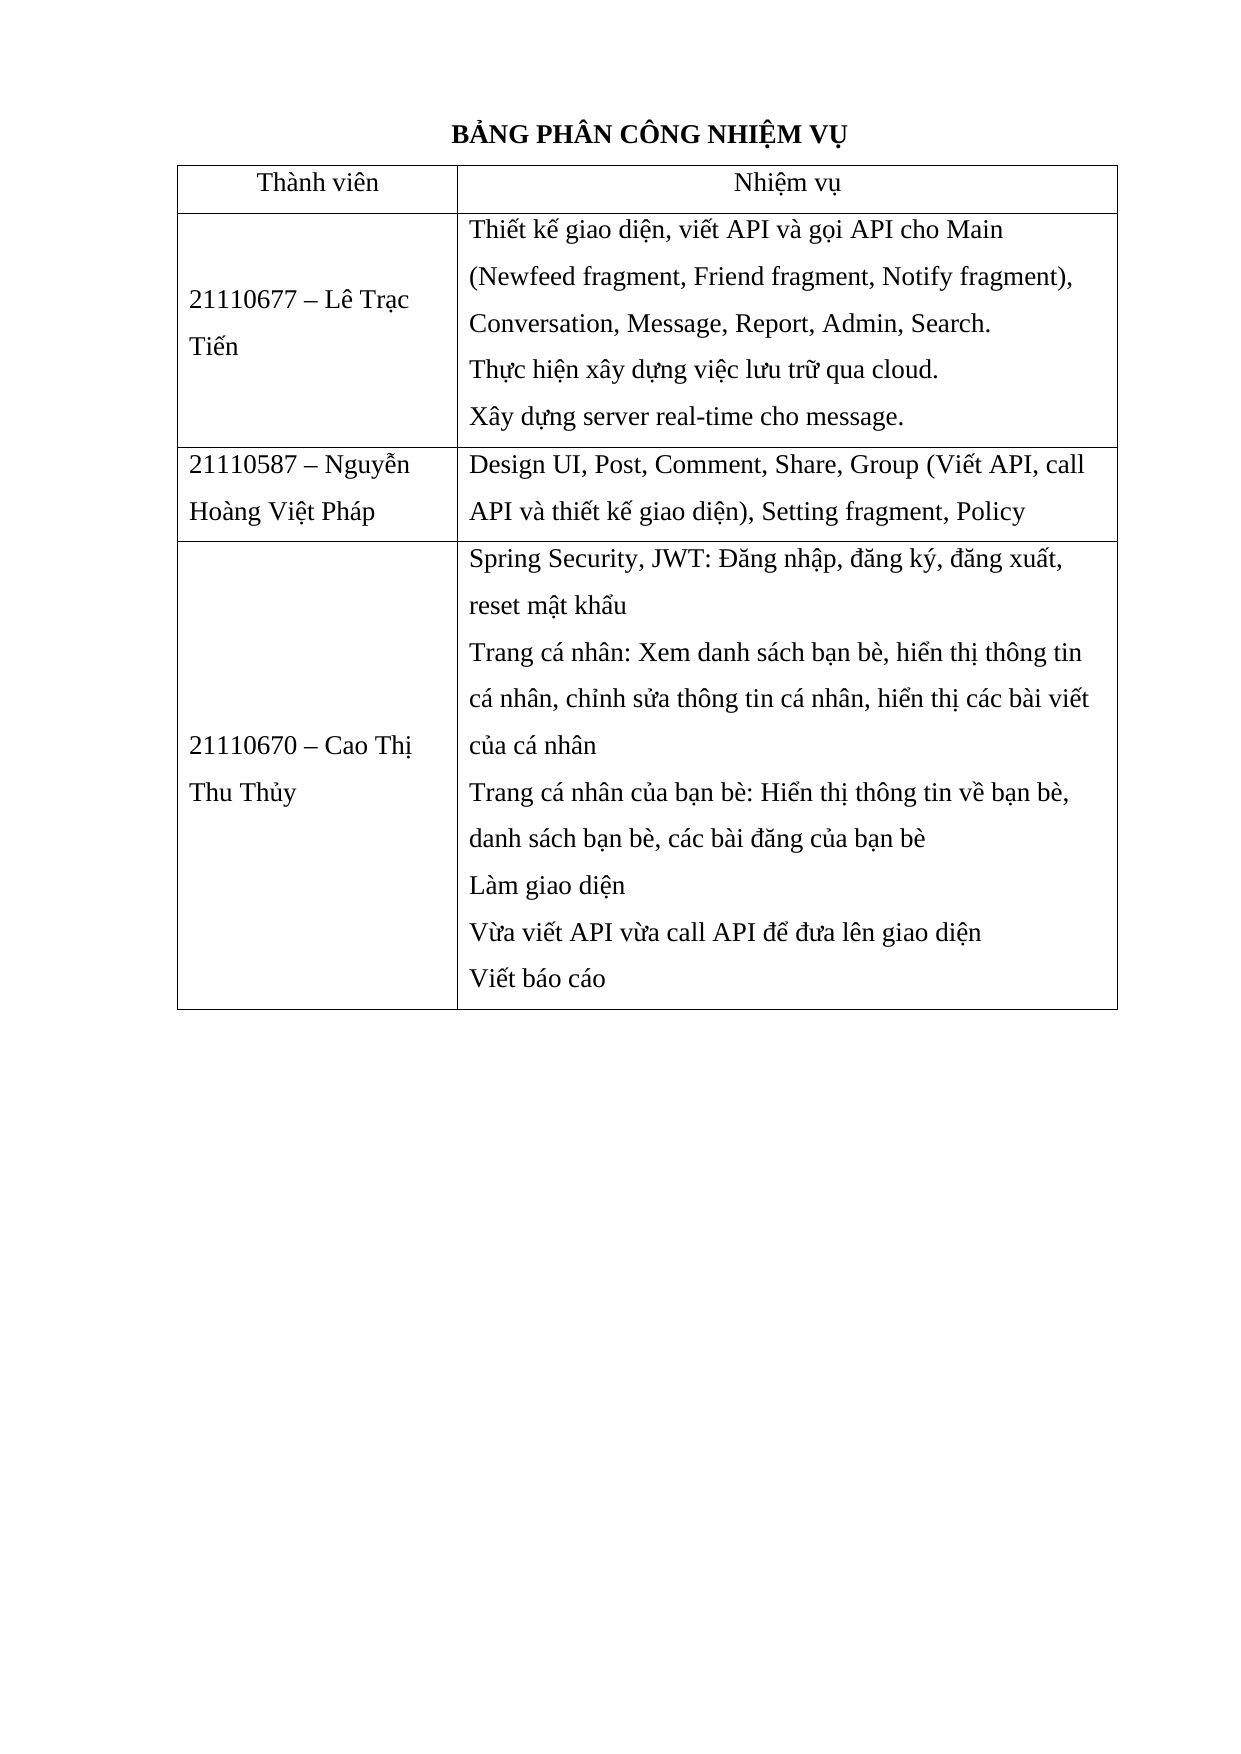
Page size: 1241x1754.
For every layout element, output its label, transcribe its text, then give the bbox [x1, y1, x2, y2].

table_cell Thiết kế giao diện, viết API và gọi API cho Main (Newfeed fragment, Friend fragment, Notify fragment), Conversation, Message, Report, Admin, Search. Thực hiện xây dựng việc lưu trữ qua cloud. Xây dựng server real-time cho message. [458, 214, 1117, 447]
table_cell Spring Security, JWT: Đăng nhập, đăng ký, đăng xuất, reset mật khẩu Trang cá nhân: Xem danh sách bạn bè, hiển thị thông tin cá nhân, chỉnh sửa thông tin cá nhân, hiển thị các bài viết của cá nhân Trang cá nhân của bạn bè: Hiển thị thông tin về bạn bè, danh sách bạn bè, các bài đăng của bạn bè Làm giao diện Vừa viết API vừa call API để đưa lên giao diện Viết báo cáo [458, 542, 1117, 1009]
table_header Nhiệm vụ [458, 166, 1117, 212]
table_cell Design UI, Post, Comment, Share, Group (Viết API, call API và thiết kế giao diện), Setting fragment, Policy [458, 448, 1117, 541]
table_header Thành viên [178, 166, 457, 212]
text BẢNG PHÂN CÔNG NHIỆM VỤ [177, 118, 1122, 149]
table_cell 21110677 – Lê Trạc Tiến [178, 214, 457, 447]
table_cell 21110587 – Nguyễn Hoàng Việt Pháp [178, 448, 457, 541]
table_cell 21110670 – Cao Thị Thu Thủy [178, 542, 457, 1009]
